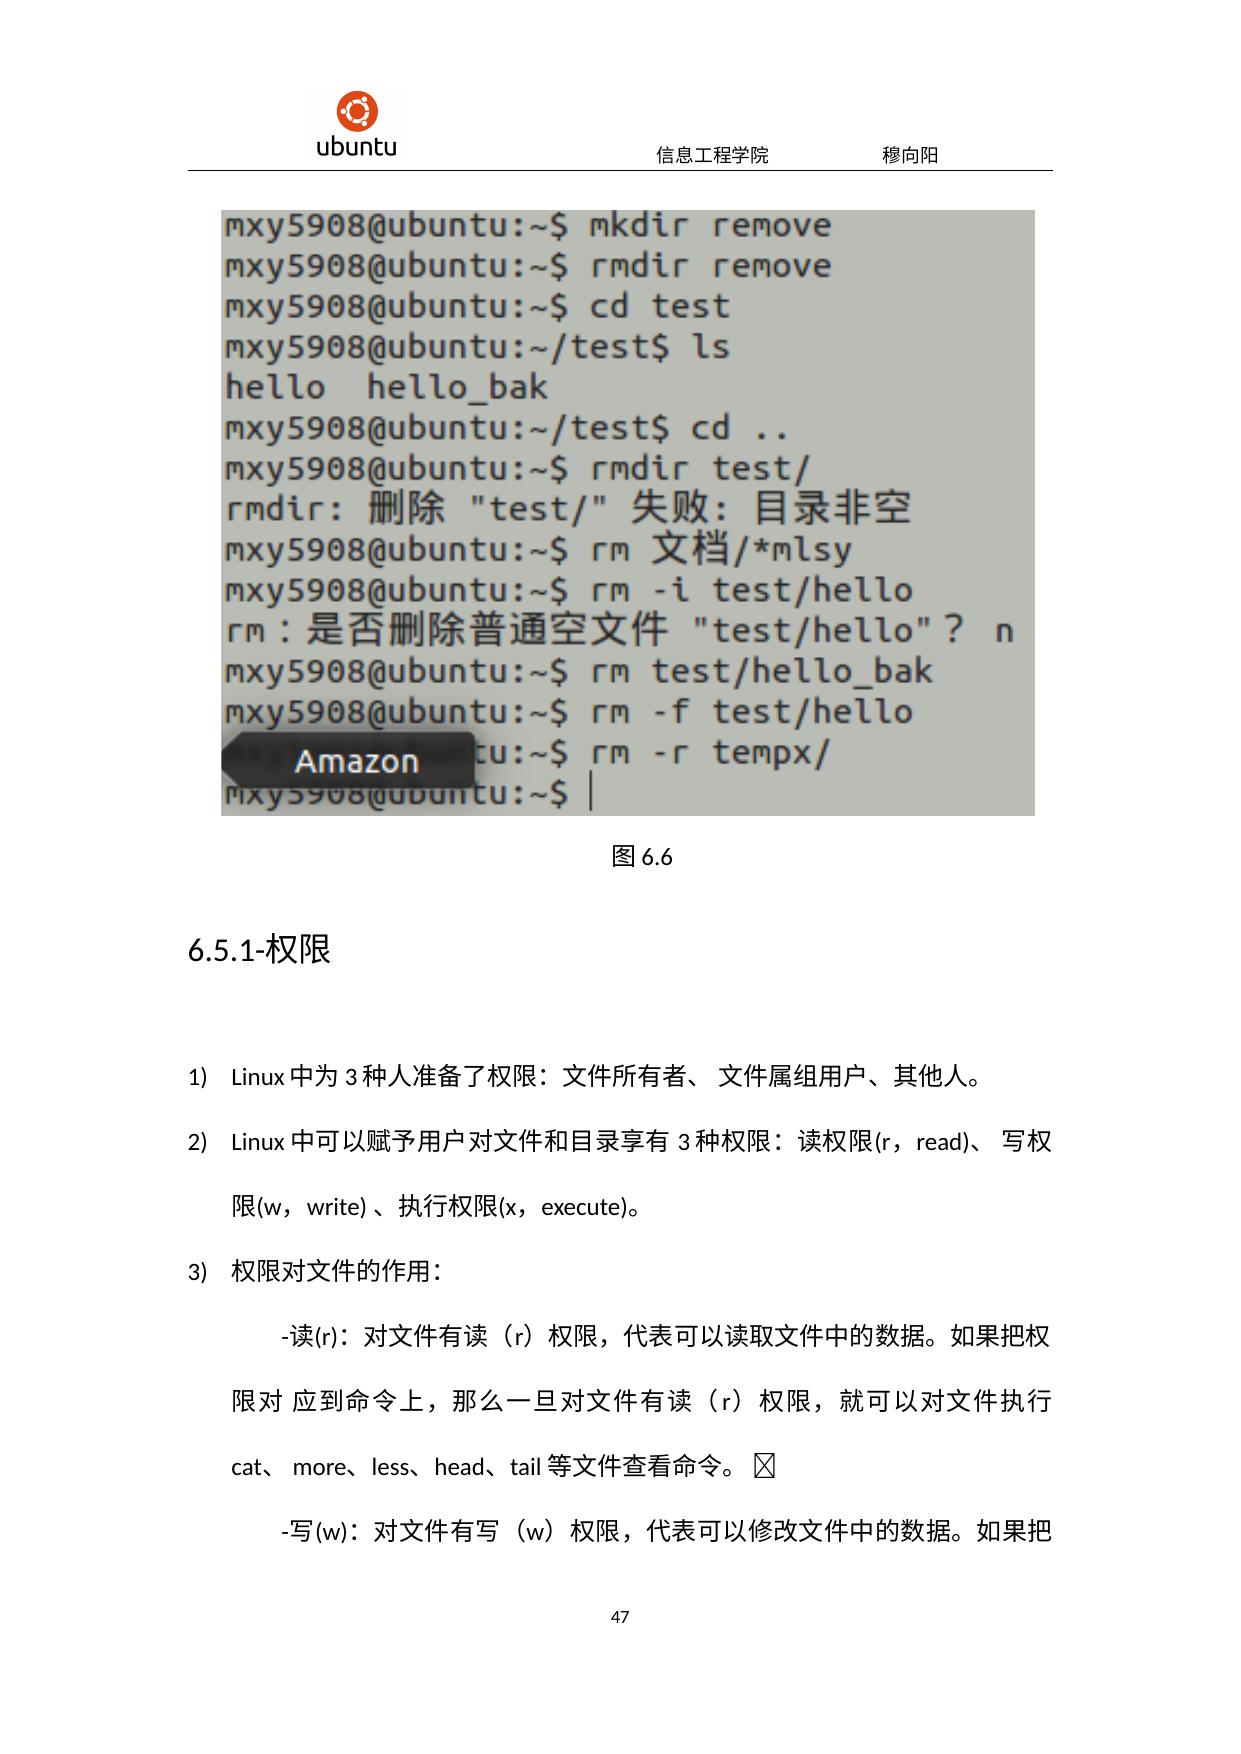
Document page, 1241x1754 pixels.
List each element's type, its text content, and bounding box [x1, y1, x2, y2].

list 权限对文件的作用： [187, 1237, 1053, 1302]
list Linux中为3种人准备了权限：文件所有者、 文件属组用户、其他人。 [187, 1042, 1053, 1107]
subtitle 6.5.1-权限 [187, 914, 1053, 979]
picture [221, 210, 1035, 816]
list -读(r)：对文件有读（r）权限，代表可以读取文件中的数据。如果把权限对 应到命令上，那么一旦对文件有读（r）权限，就可以对文件执行 cat、 more、less、head、tail 等文件查看命令。  [231, 1302, 1053, 1497]
list Linux中可以赋予用户对文件和目录享有3种权限：读权限(r，read)、 写权限(w，write) 、执行权限(x，execute)。 [187, 1107, 1053, 1237]
picture [301, 88, 412, 162]
list -写(w)：对文件有写（w）权限，代表可以修改文件中的数据。如果把权限 对应到命令上，那么一旦对文件有写（w）权限，就可以对文件执行 vim、 echo 等修改文件数据的命令。注意，对文件有写权限，是不能删除文件本身的，只能修改文件中的数据。如果要想删除文件，则需要对文件的上级目录拥有写权限。 [231, 1497, 1053, 1562]
